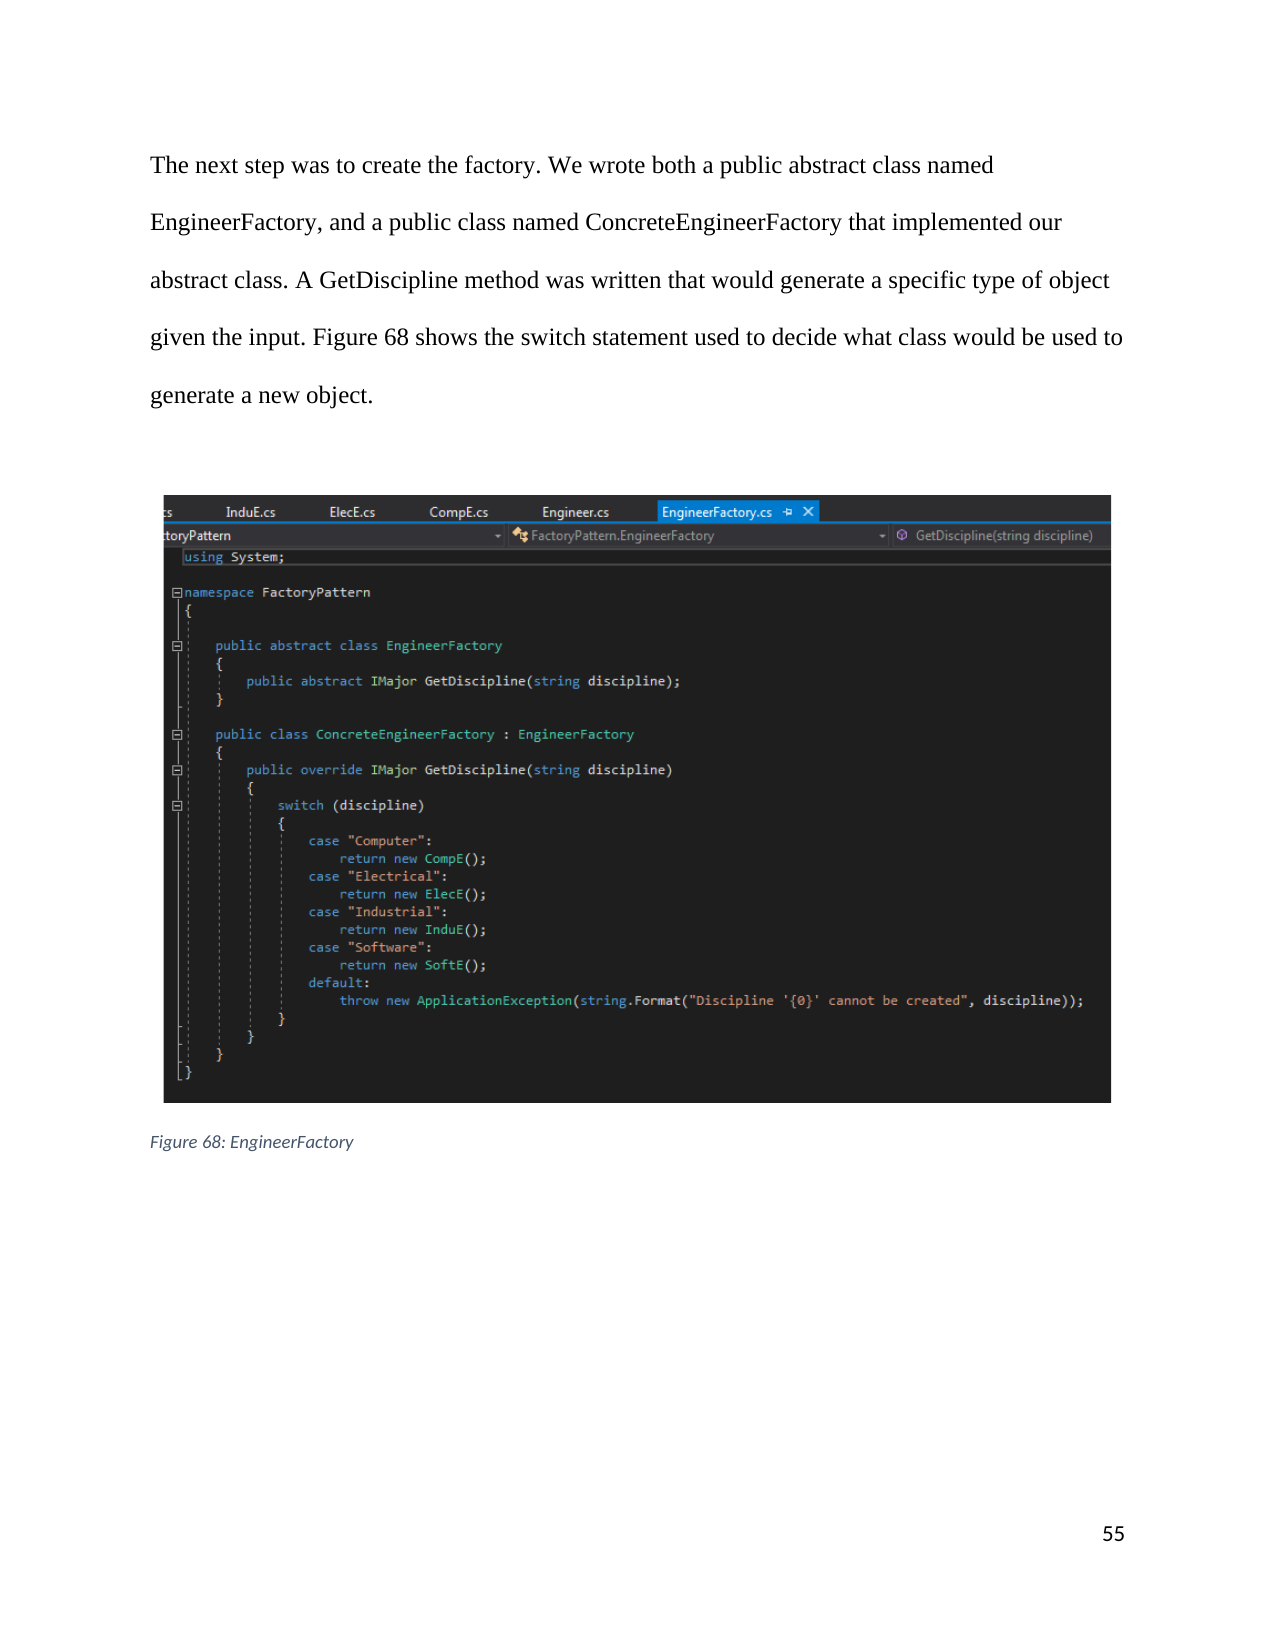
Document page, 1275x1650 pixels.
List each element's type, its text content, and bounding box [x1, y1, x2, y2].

picture [163, 495, 1112, 1103]
text The next step was to create the factory. We wrote both a public abstract class named EngineerFactory, and a public class named ConcreteEngineerFactory that implemented our abstract class. A GetDiscipline method was written that would generate a specific type of object given the input. Figure 68 shows the switch statement used to decide what class would be used to generate a new object. [150, 150, 1125, 409]
